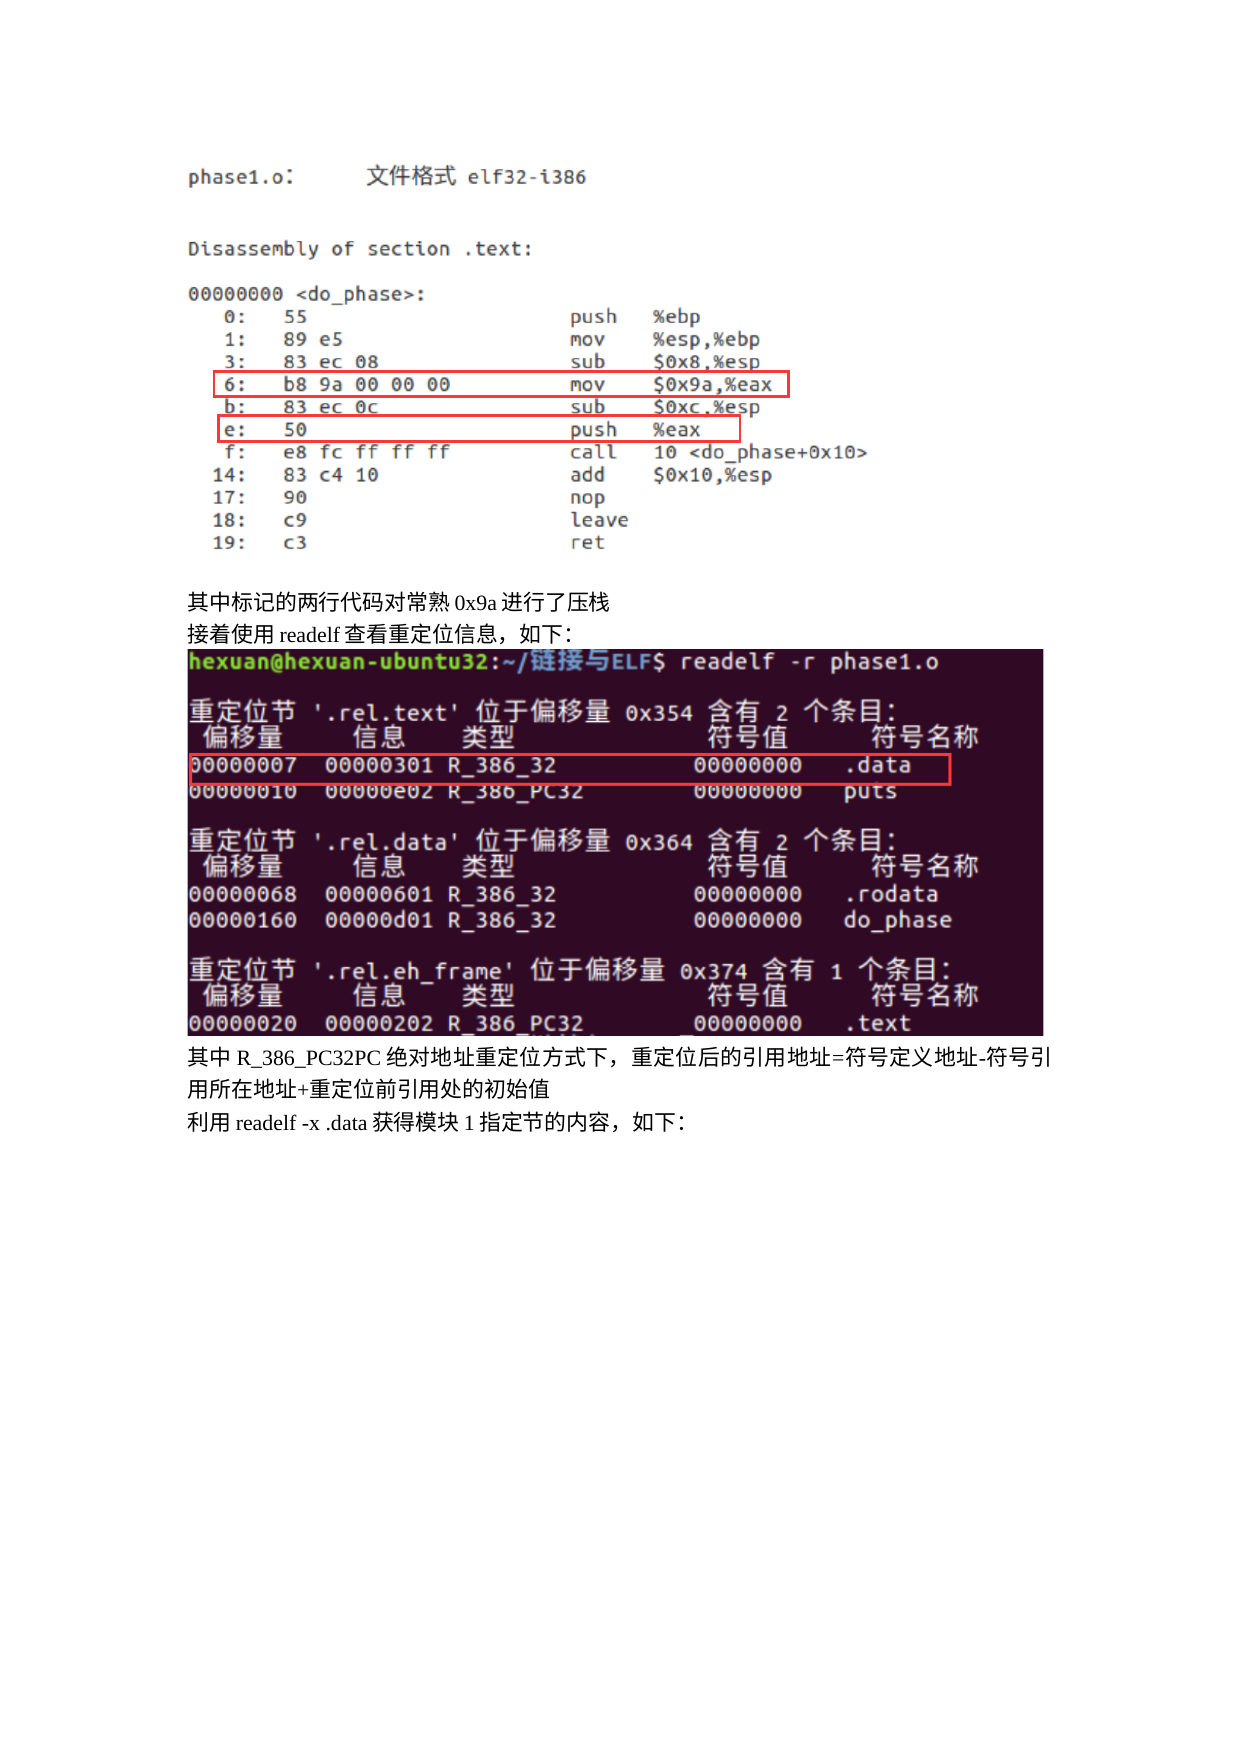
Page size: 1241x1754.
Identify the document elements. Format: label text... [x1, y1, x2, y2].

text 接着使用readelf查看重定位信息，如下： [187, 617, 1053, 649]
picture [187, 162, 881, 556]
picture [187, 649, 1044, 1036]
text 其中R_386_PC32PC绝对地址重定位方式下，重定位后的引用地址=符号定义地址-符号引用所在地址+重定位前引用处的初始值 [187, 1039, 1053, 1104]
text 其中标记的两行代码对常熟0x9a进行了压栈 [187, 584, 1053, 617]
text 利用readelf -x .data获得模块1指定节的内容，如下： [187, 1104, 1053, 1137]
